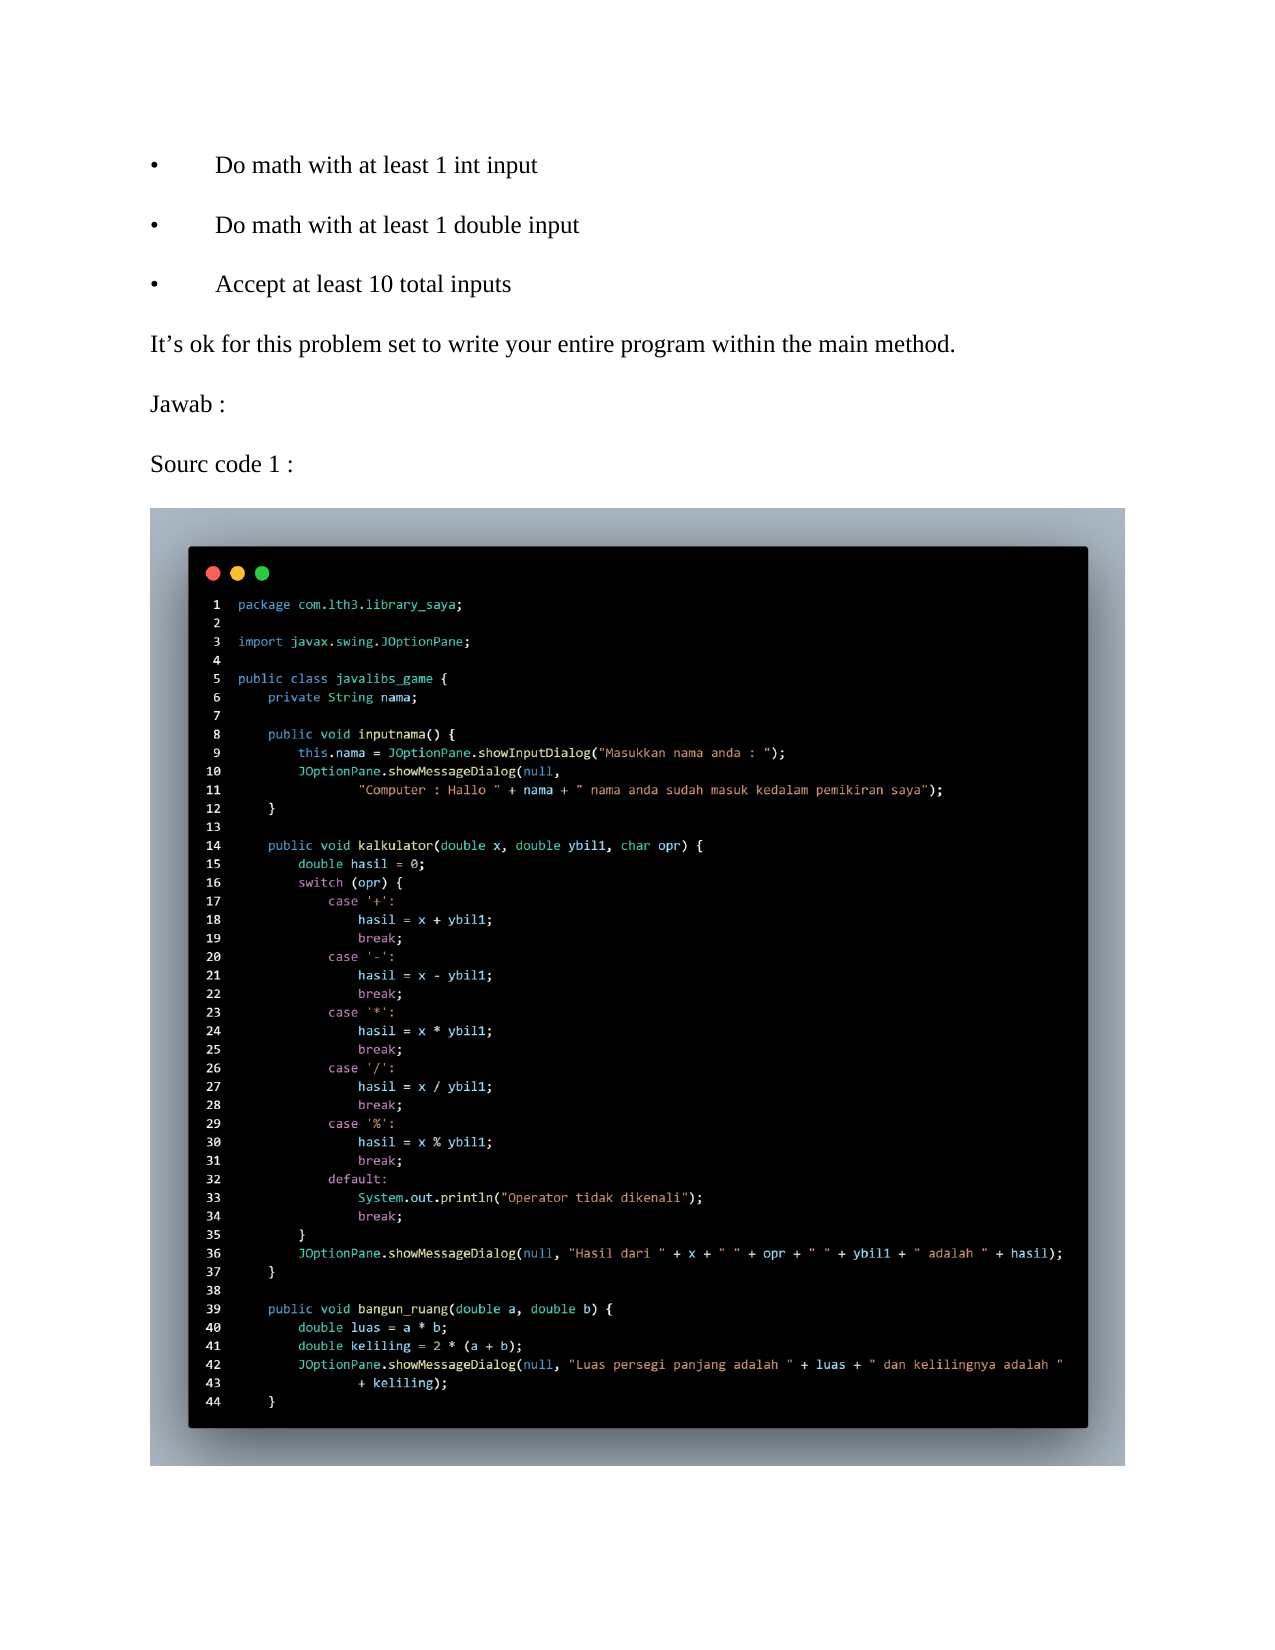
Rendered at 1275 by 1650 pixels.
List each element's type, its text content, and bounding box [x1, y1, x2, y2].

text • Accept at least 10 total inputs [150, 269, 1125, 298]
text • Do math with at least 1 int input [150, 150, 1125, 179]
text Jawab : [150, 389, 1125, 418]
text Sourc code 1 : [150, 449, 1125, 478]
picture [150, 508, 1125, 1466]
text It’s ok for this problem set to write your entire program within the main method. [150, 329, 1125, 358]
text • Do math with at least 1 double input [150, 210, 1125, 238]
